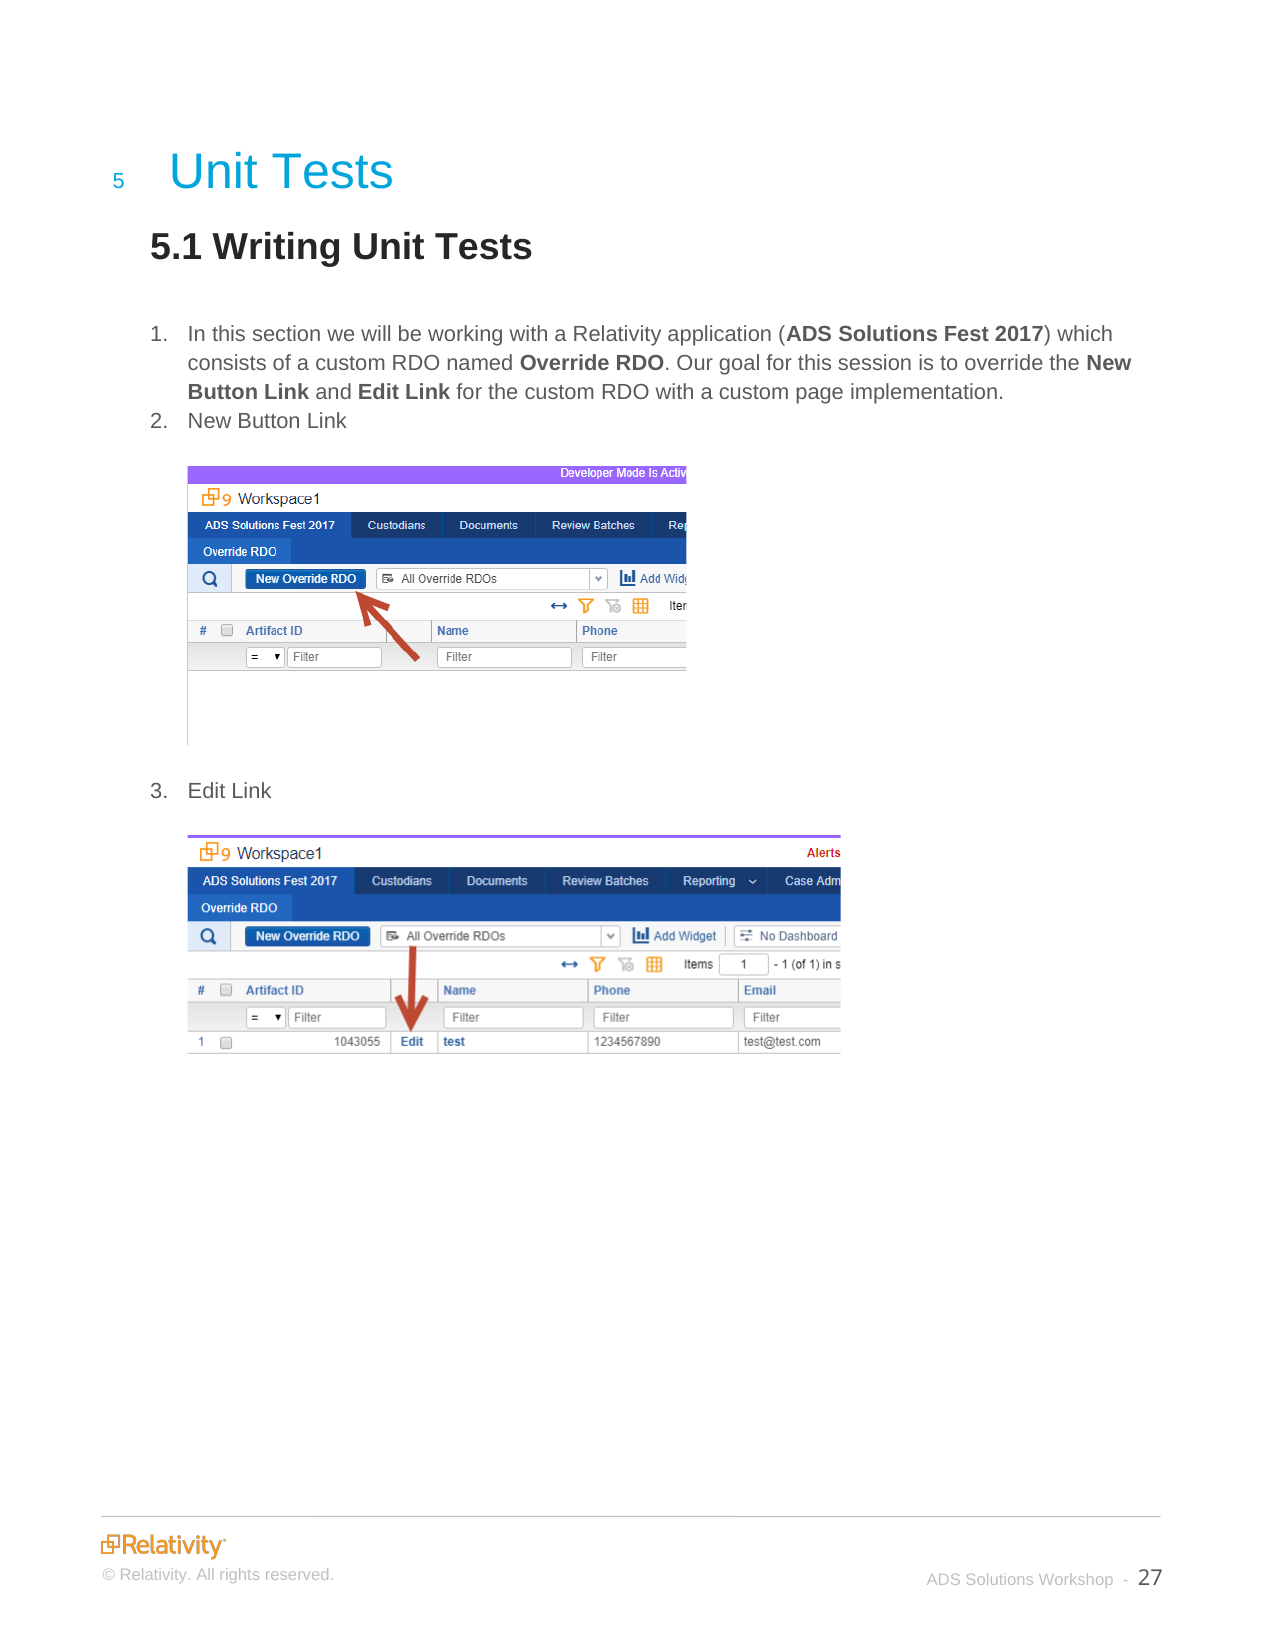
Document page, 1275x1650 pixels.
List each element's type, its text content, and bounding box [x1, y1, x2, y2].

list New Button Link [150, 408, 1162, 433]
list In this section we will be working with a Relativity application (ADS Solutions Fest 2017) which consists of a custom RDO named Override RDO. Our goal for this session is to override the New Button Link and Edit Link for the custom RDO with a custom page implementation. [150, 321, 1162, 404]
list Unit Tests [112, 142, 1162, 199]
list Edit Link [150, 778, 1162, 803]
text 5.1 Writing Unit Tests [112, 224, 1162, 267]
picture [187, 466, 687, 745]
picture [100, 1534, 227, 1560]
picture [187, 835, 841, 1102]
